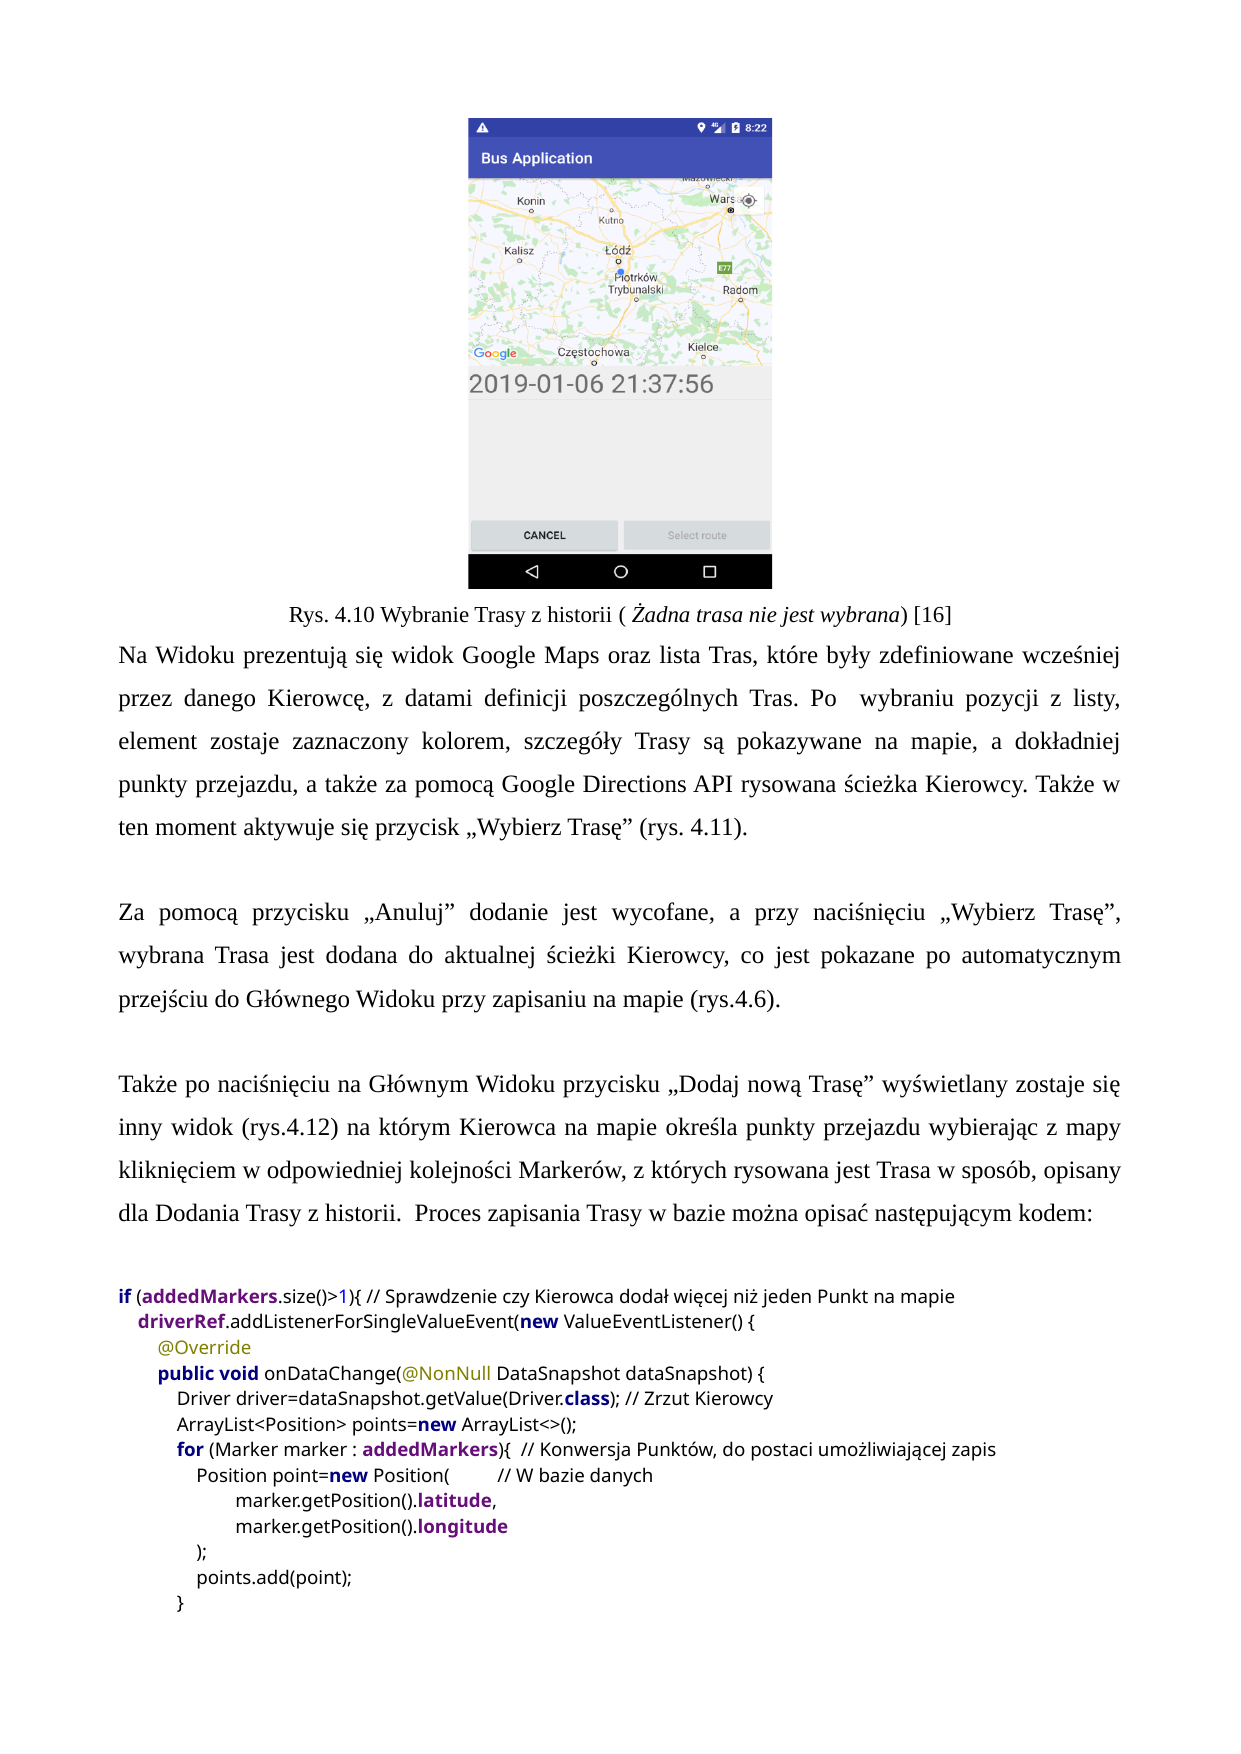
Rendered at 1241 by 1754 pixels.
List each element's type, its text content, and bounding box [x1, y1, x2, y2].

text Także po naciśnięciu na Głównym Widoku przycisku „Dodaj nową Trasę” wyświetlany zostaje się inny widok (rys.4.12) na którym Kierowca na mapie określa punkty przejazdu wybierając z mapy kliknięciem w odpowiedniej kolejności Markerów, z których rysowana jest Trasa w sposób, opisany dla Dodania Trasy z historii. Proces zapisania Trasy w bazie można opisać następującym kodem: [118, 1069, 1122, 1227]
text if (addedMarkers.size()>1){ // Sprawdzenie czy Kierowca dodał więcej niż jeden Punkt na mapie [118, 1283, 1122, 1309]
text Za pomocą przycisku „Anuluj” dodanie jest wycofane, a przy naciśnięciu „Wybierz Trasę”, wybrana Trasa jest dodana do aktualnej ścieżki Kierowcy, co jest pokazane po automatycznym przejściu do Głównego Widoku przy zapisaniu na mapie (rys.4.6). [118, 897, 1122, 1012]
text Rys. 4.10 Wybranie Trasy z historii ( Żadna trasa nie jest wybrana) [16] [118, 601, 1122, 627]
text ArrayList<Position> points=new ArrayList<>(); [118, 1411, 1122, 1436]
text Position point=new Position( // W bazie danych [118, 1462, 1122, 1487]
picture [468, 118, 773, 589]
text ); [118, 1538, 1122, 1564]
text Driver driver=dataSnapshot.getValue(Driver.class); // Zrzut Kierowcy [118, 1385, 1122, 1411]
text Na Widoku prezentują się widok Google Maps oraz lista Tras, które były zdefiniowane wcześniej przez danego Kierowcę, z datami definicji poszczególnych Tras. Po wybraniu pozycji z listy, element zostaje zaznaczony kolorem, szczegóły Trasy są pokazywane na mapie, a dokładniej punkty przejazdu, a także za pomocą Google Directions API rysowana ścieżka Kierowcy. Także w ten moment aktywuje się przycisk „Wybierz Trasę” (rys. 4.11). [118, 640, 1122, 841]
text marker.getPosition().latitude, [118, 1487, 1122, 1513]
text } [118, 1589, 1122, 1615]
text driverRef.addListenerForSingleValueEvent(new ValueEventListener() { [118, 1309, 1122, 1334]
text points.add(point); [118, 1564, 1122, 1589]
text @Override [118, 1334, 1122, 1360]
text marker.getPosition().longitude [118, 1513, 1122, 1538]
text for (Marker marker : addedMarkers){ // Konwersja Punktów, do postaci umożliwiającej zapis [118, 1436, 1122, 1462]
text public void onDataChange(@NonNull DataSnapshot dataSnapshot) { [118, 1360, 1122, 1385]
